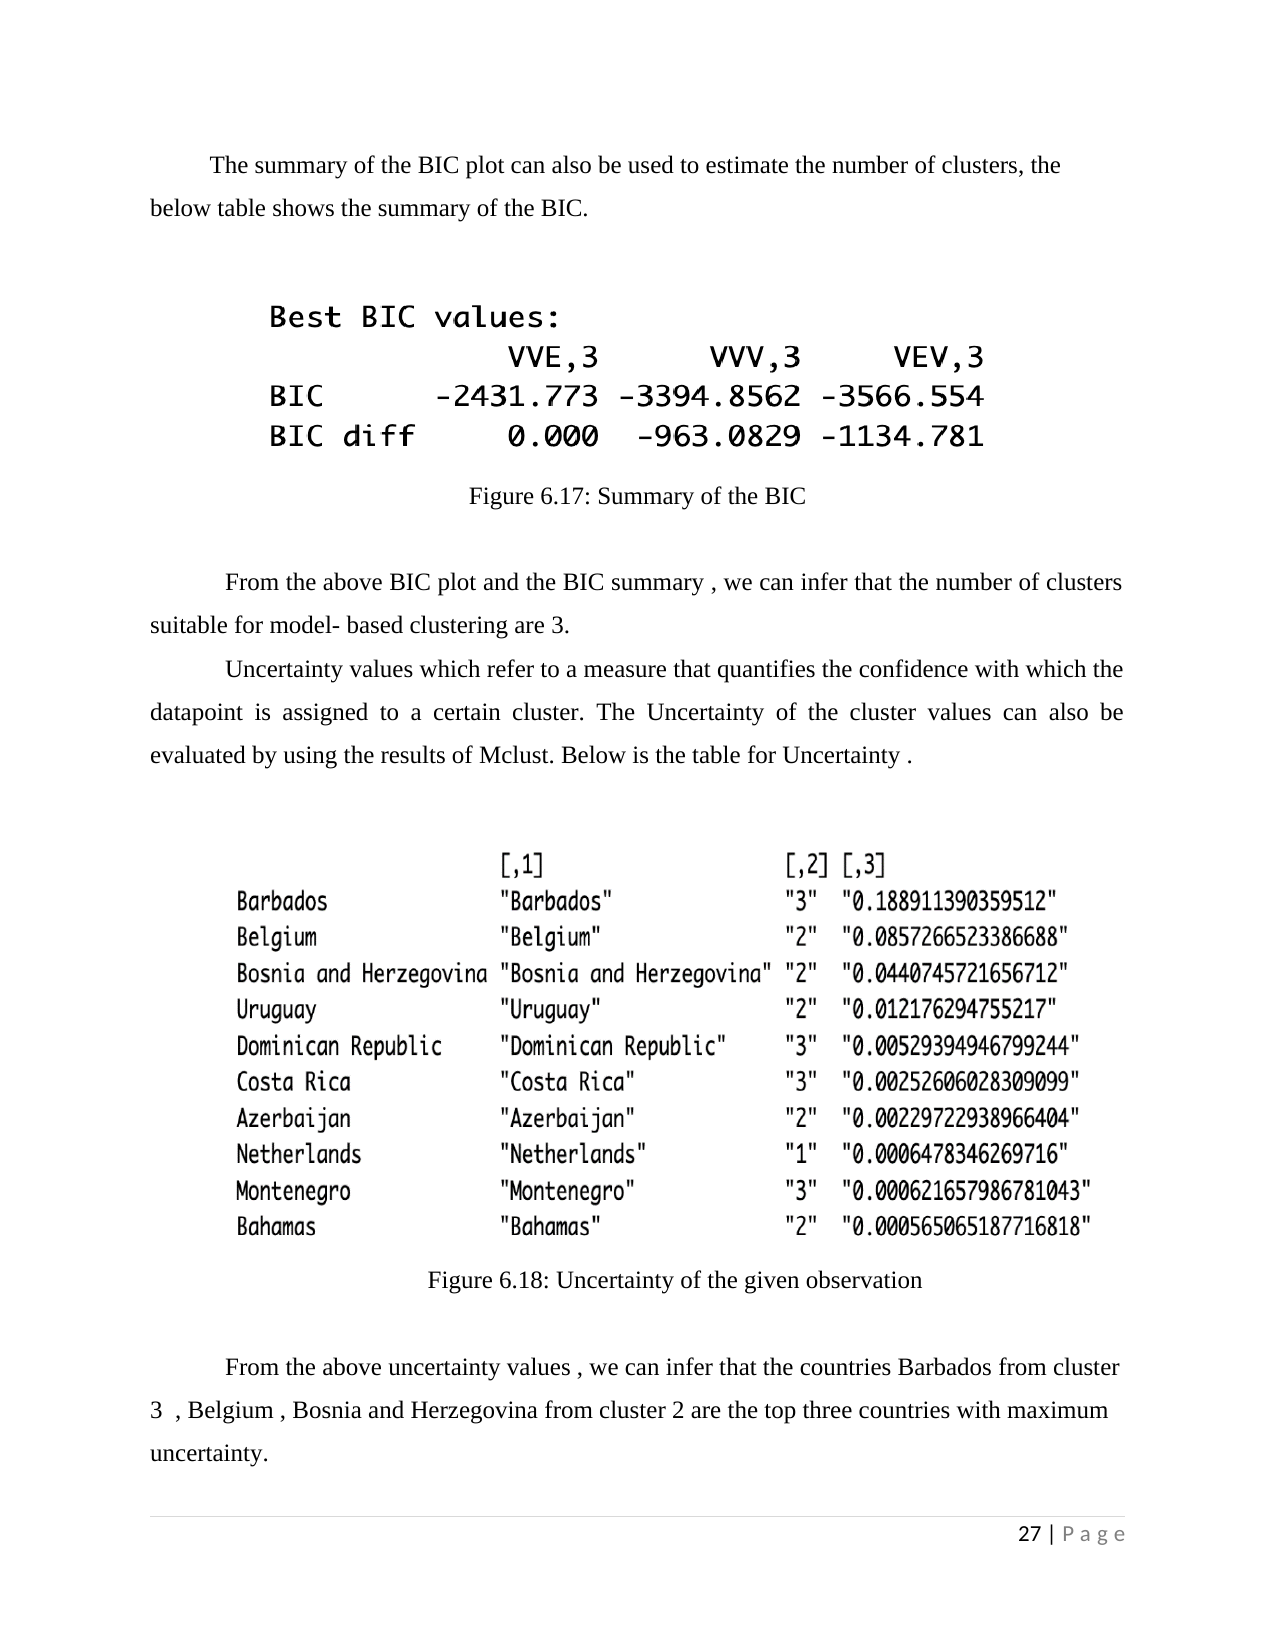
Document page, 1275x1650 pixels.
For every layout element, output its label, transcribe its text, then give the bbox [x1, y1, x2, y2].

text Figure 6.17: Summary of the BIC [150, 481, 1125, 510]
text From the above uncertainty values , we can infer that the countries Barbados from cluster 3 , Belgium , Bosnia and Herzegovina from cluster 2 are the top three countries with maximum uncertainty. [150, 1352, 1125, 1467]
picture [226, 826, 1124, 1252]
text From the above BIC plot and the BIC summary , we can infer that the number of clusters suitable for model- based clustering are 3. [150, 567, 1125, 639]
picture [259, 279, 1016, 467]
text The summary of the BIC plot can also be used to estimate the number of clusters, the below table shows the summary of the BIC. [150, 150, 1125, 222]
text Uncertainty values which refer to a measure that quantifies the confidence with which the datapoint is assigned to a certain cluster. The Uncertainty of the cluster values can also be evaluated by using the results of Mclust. Below is the table for Uncertainty . [150, 654, 1125, 769]
